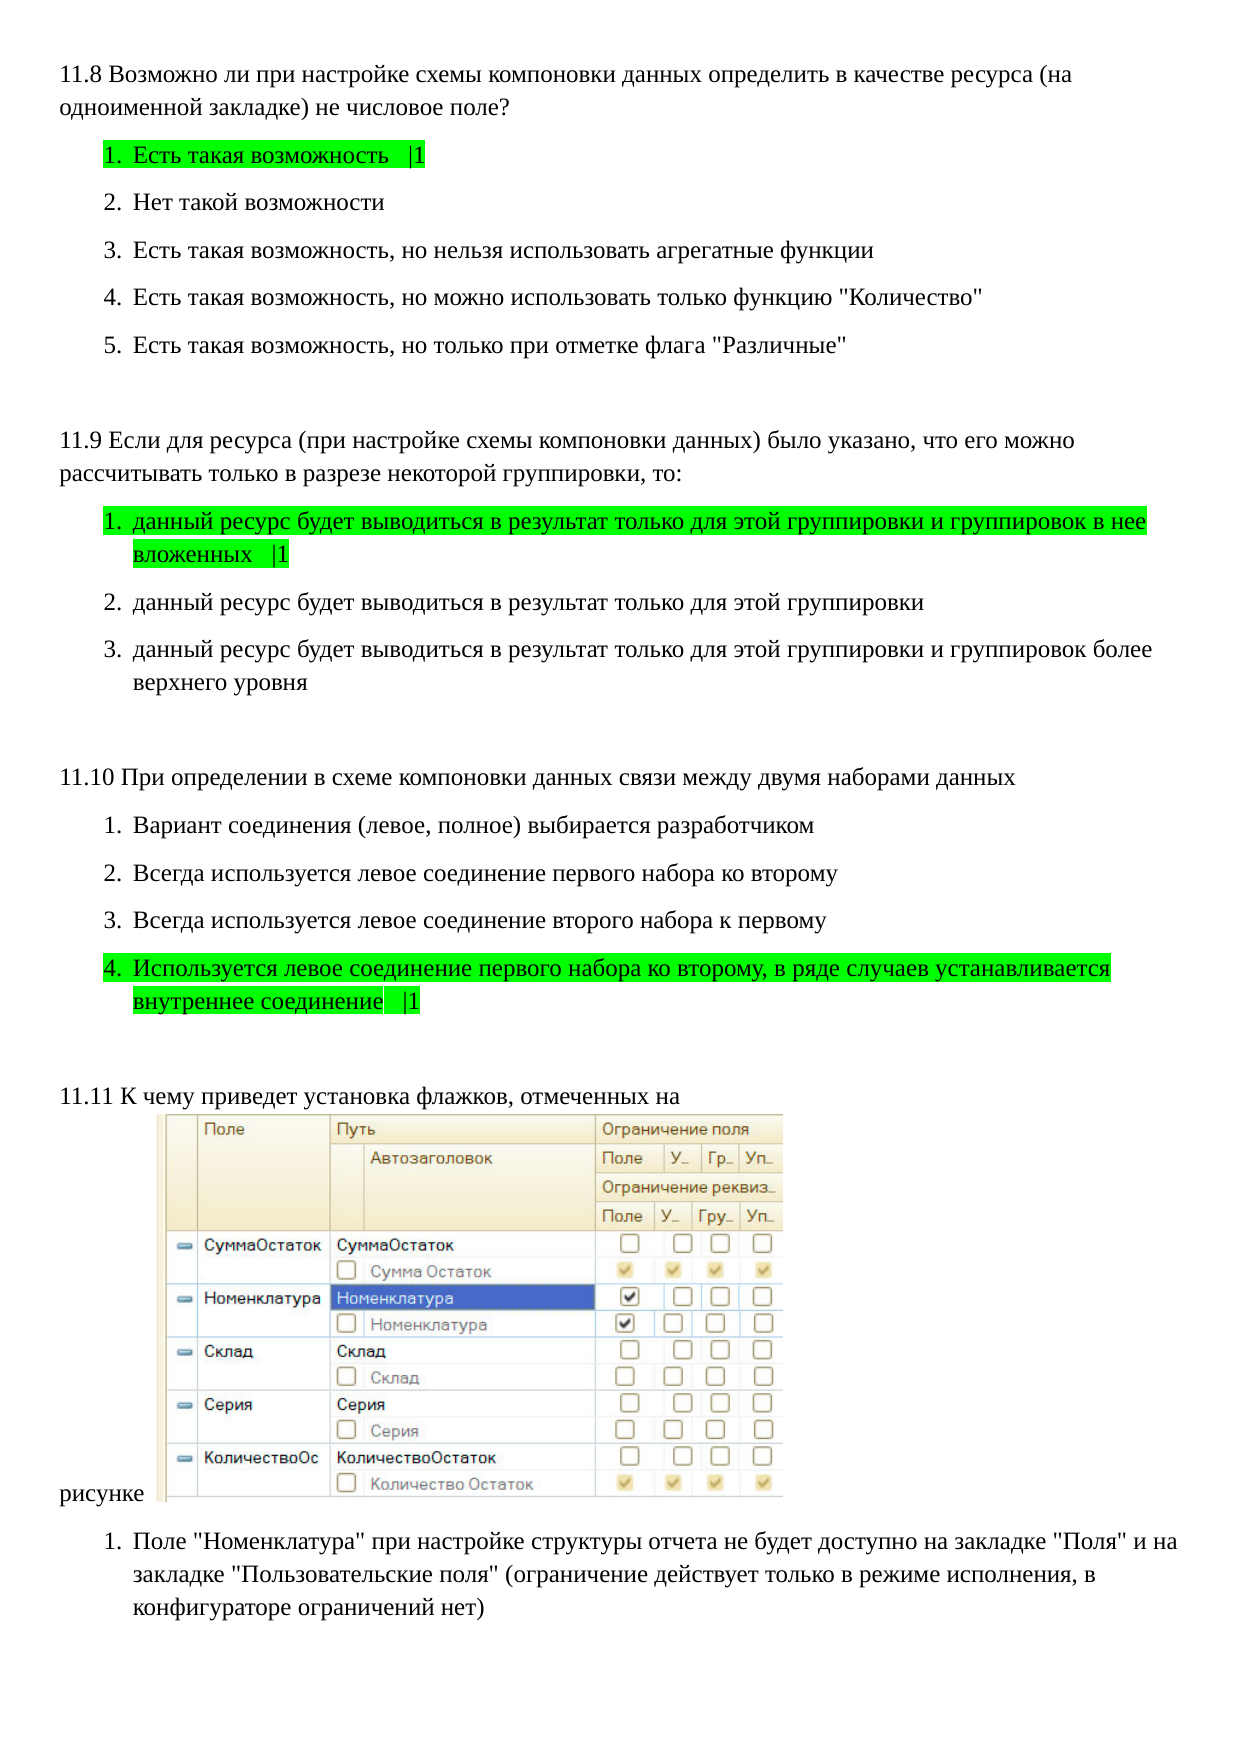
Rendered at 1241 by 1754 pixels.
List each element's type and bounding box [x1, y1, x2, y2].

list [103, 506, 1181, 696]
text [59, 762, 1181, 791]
picture [156, 1114, 783, 1502]
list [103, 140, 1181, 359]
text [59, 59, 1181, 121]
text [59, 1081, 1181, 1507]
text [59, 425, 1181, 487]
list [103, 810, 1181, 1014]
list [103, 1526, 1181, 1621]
